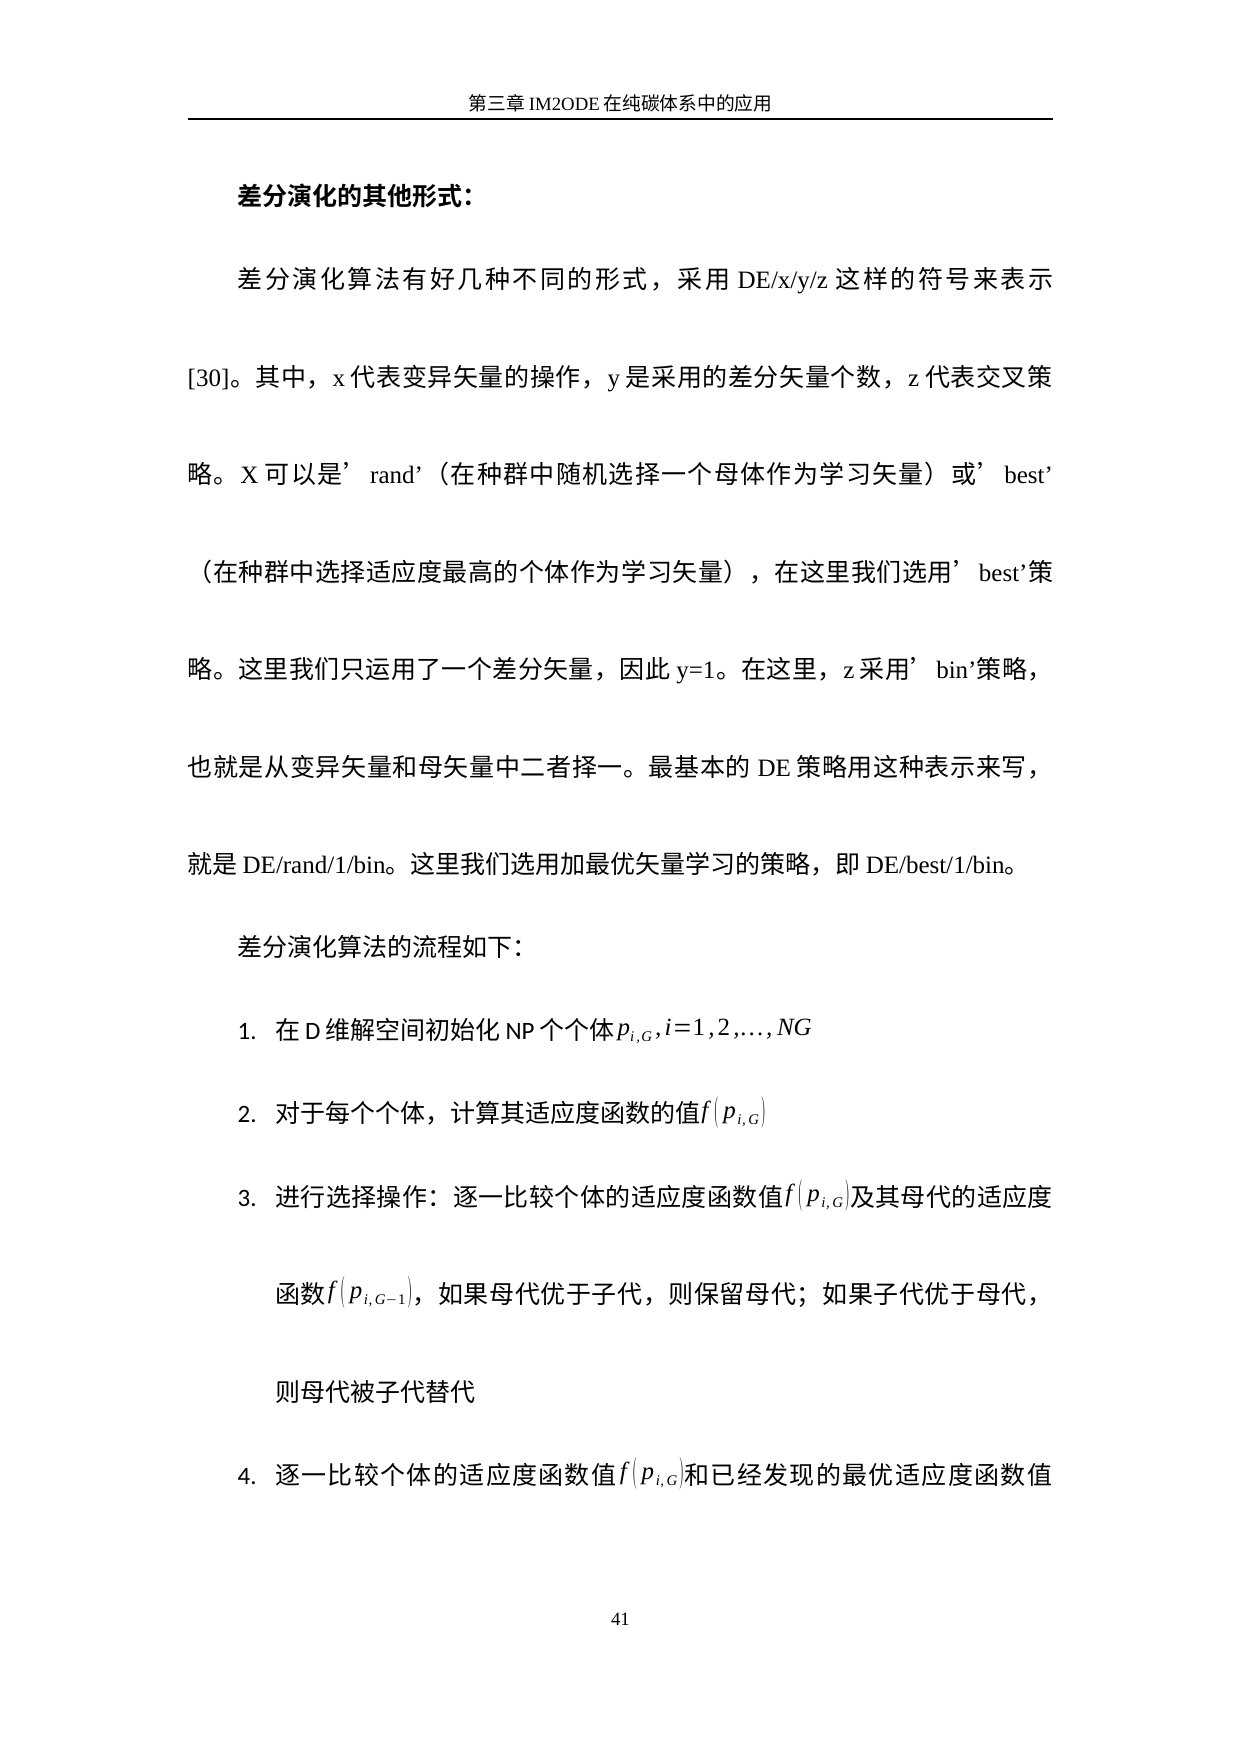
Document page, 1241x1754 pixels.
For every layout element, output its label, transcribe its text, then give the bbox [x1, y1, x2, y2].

list 对于每个个体，计算其适应度函数的值 [237, 1079, 1053, 1144]
list 在D维解空间初始化NP个个体 [237, 996, 1053, 1061]
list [237, 1441, 1053, 1506]
text 差分演化的其他形式： [187, 162, 1053, 227]
text 差分演化算法的流程如下： [187, 913, 1053, 978]
text 差分演化算法有好几种不同的形式，采用DE/x/y/z这样的符号来表示[30]。其中，x代表变异矢量的操作，y是采用的差分矢量个数，z代表交叉策略。X可以是’rand’（在种群中随机选择一个母体作为学习矢量）或’best’（在种群中选择适应度最高的个体作为学习矢量），在这里我们选用’best’策略。这里我们只运用了一个差分矢量，因此y=1。在这里，z采用’bin’策略，也就是从变异矢量和母矢量中二者择一。最基本的DE策略用这种表示来写，就是DE/rand/1/bin。这里我们选用加最优矢量学习的策略，即DE/best/1/bin。 [187, 245, 1053, 895]
list 进行选择操作：逐一比较个体的适应度函数值及其母代的适应度函数，如果母代优于子代，则保留母代；如果子代优于母代，则母代被子代替代 [237, 1163, 1053, 1423]
